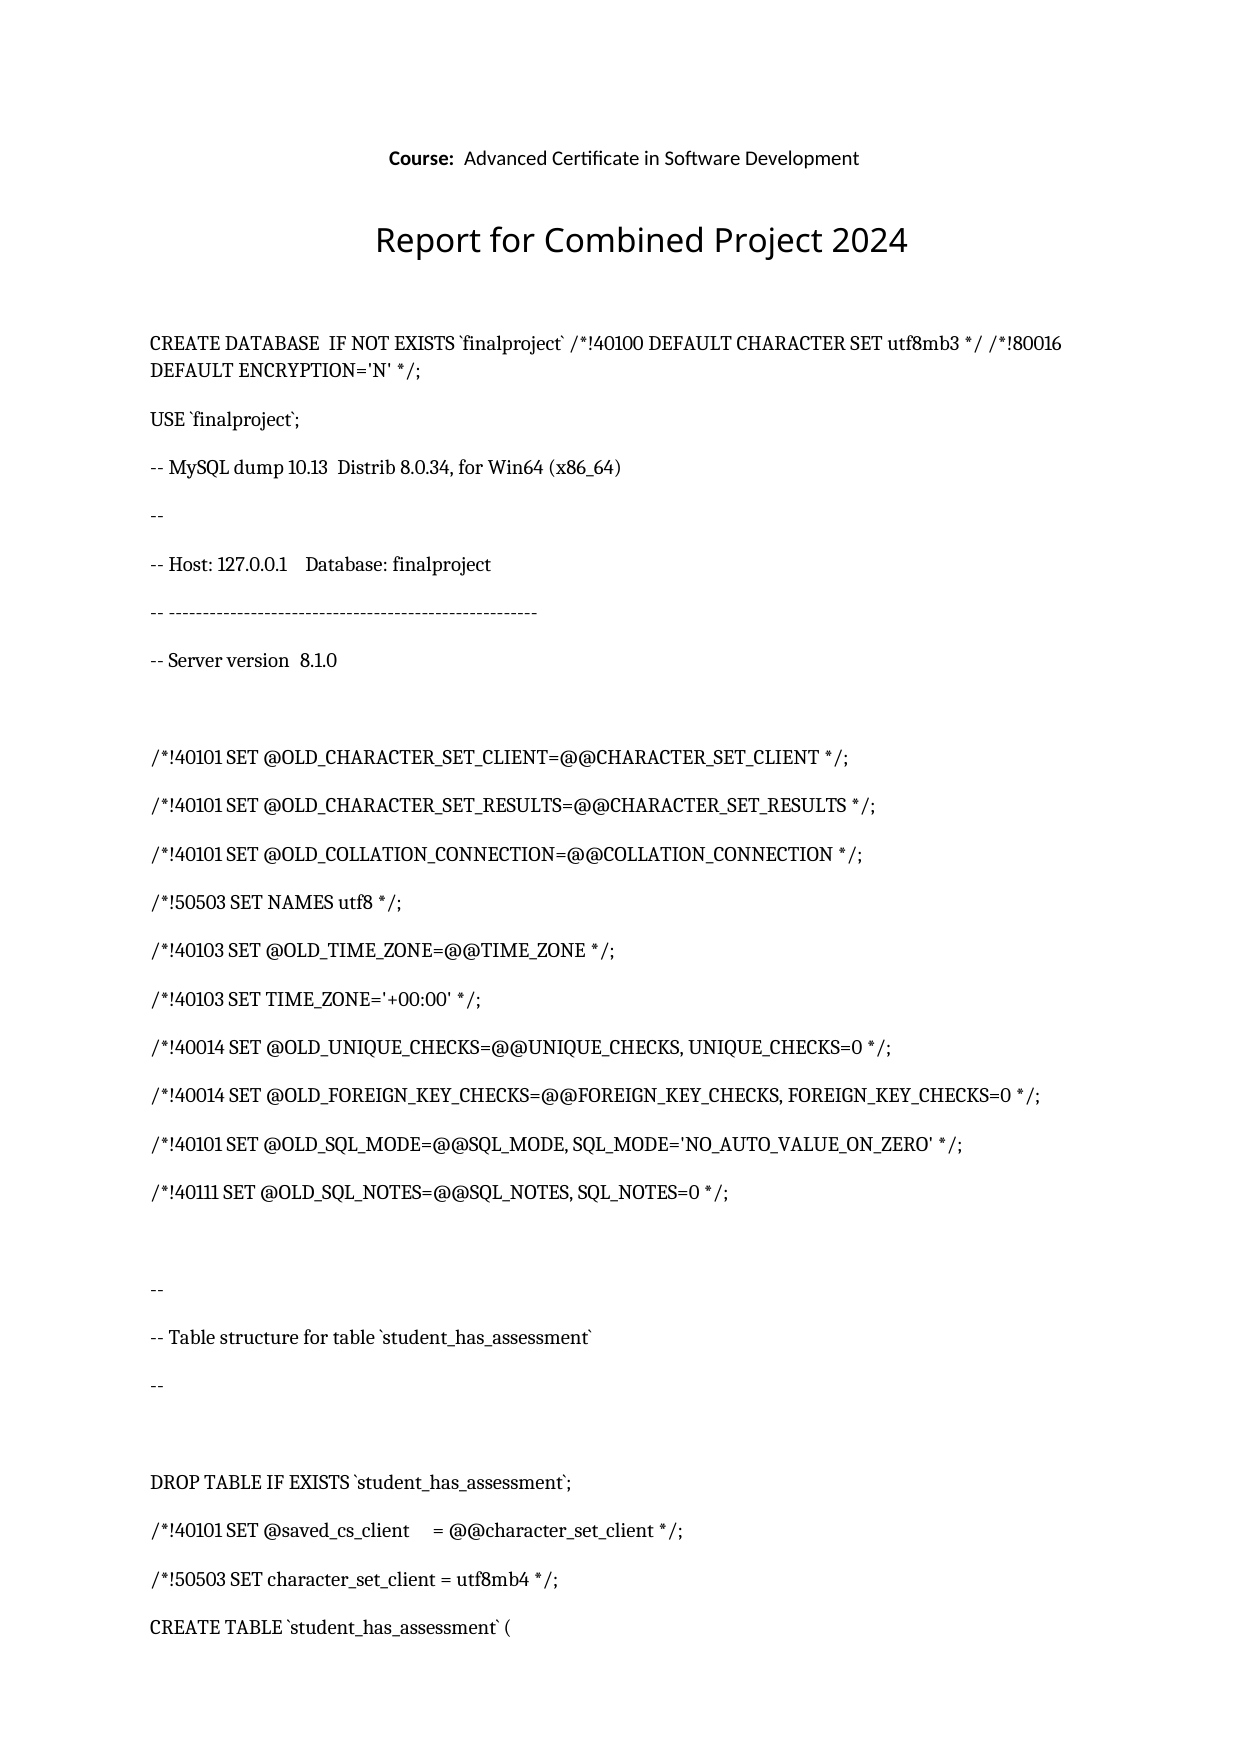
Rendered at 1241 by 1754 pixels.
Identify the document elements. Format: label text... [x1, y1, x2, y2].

text -- [150, 1277, 1090, 1301]
text /*!40103 SET @OLD_TIME_ZONE=@@TIME_ZONE */; [150, 939, 1090, 963]
text CREATE TABLE `student_has_assessment` ( [150, 1616, 1090, 1639]
text -- [150, 504, 1090, 528]
text /*!40111 SET @OLD_SQL_NOTES=@@SQL_NOTES, SQL_NOTES=0 */; [150, 1181, 1090, 1204]
text /*!40101 SET @OLD_CHARACTER_SET_RESULTS=@@CHARACTER_SET_RESULTS */; [150, 794, 1090, 818]
text /*!50503 SET character_set_client = utf8mb4 */; [150, 1567, 1090, 1591]
text -- MySQL dump 10.13 Distrib 8.0.34, for Win64 (x86_64) [150, 456, 1090, 479]
text /*!40014 SET @OLD_FOREIGN_KEY_CHECKS=@@FOREIGN_KEY_CHECKS, FOREIGN_KEY_CHECKS=0 */; [150, 1084, 1090, 1108]
text /*!40101 SET @OLD_CHARACTER_SET_CLIENT=@@CHARACTER_SET_CLIENT */; [150, 746, 1090, 769]
text -- Table structure for table `student_has_assessment` [150, 1326, 1090, 1349]
text /*!40101 SET @OLD_SQL_MODE=@@SQL_MODE, SQL_MODE='NO_AUTO_VALUE_ON_ZERO' */; [150, 1132, 1090, 1156]
text /*!40101 SET @saved_cs_client = @@character_set_client */; [150, 1519, 1090, 1543]
text /*!40014 SET @OLD_UNIQUE_CHECKS=@@UNIQUE_CHECKS, UNIQUE_CHECKS=0 */; [150, 1036, 1090, 1059]
text -- [150, 1374, 1090, 1398]
text /*!40101 SET @OLD_COLLATION_CONNECTION=@@COLLATION_CONNECTION */; [150, 842, 1090, 866]
text DROP TABLE IF EXISTS `student_has_assessment`; [150, 1471, 1090, 1494]
text CREATE DATABASE IF NOT EXISTS `finalproject` /*!40100 DEFAULT CHARACTER SET utf8mb3 */ /*!80016 DEFAULT ENCRYPTION='N' */; [150, 331, 1090, 383]
text -- ------------------------------------------------------ [150, 601, 1090, 624]
text /*!40103 SET TIME_ZONE='+00:00' */; [150, 987, 1090, 1011]
text /*!50503 SET NAMES utf8 */; [150, 891, 1090, 914]
text -- Host: 127.0.0.1 Database: finalproject [150, 552, 1090, 576]
text USE `finalproject`; [150, 407, 1090, 431]
text -- Server version 8.1.0 [150, 649, 1090, 673]
